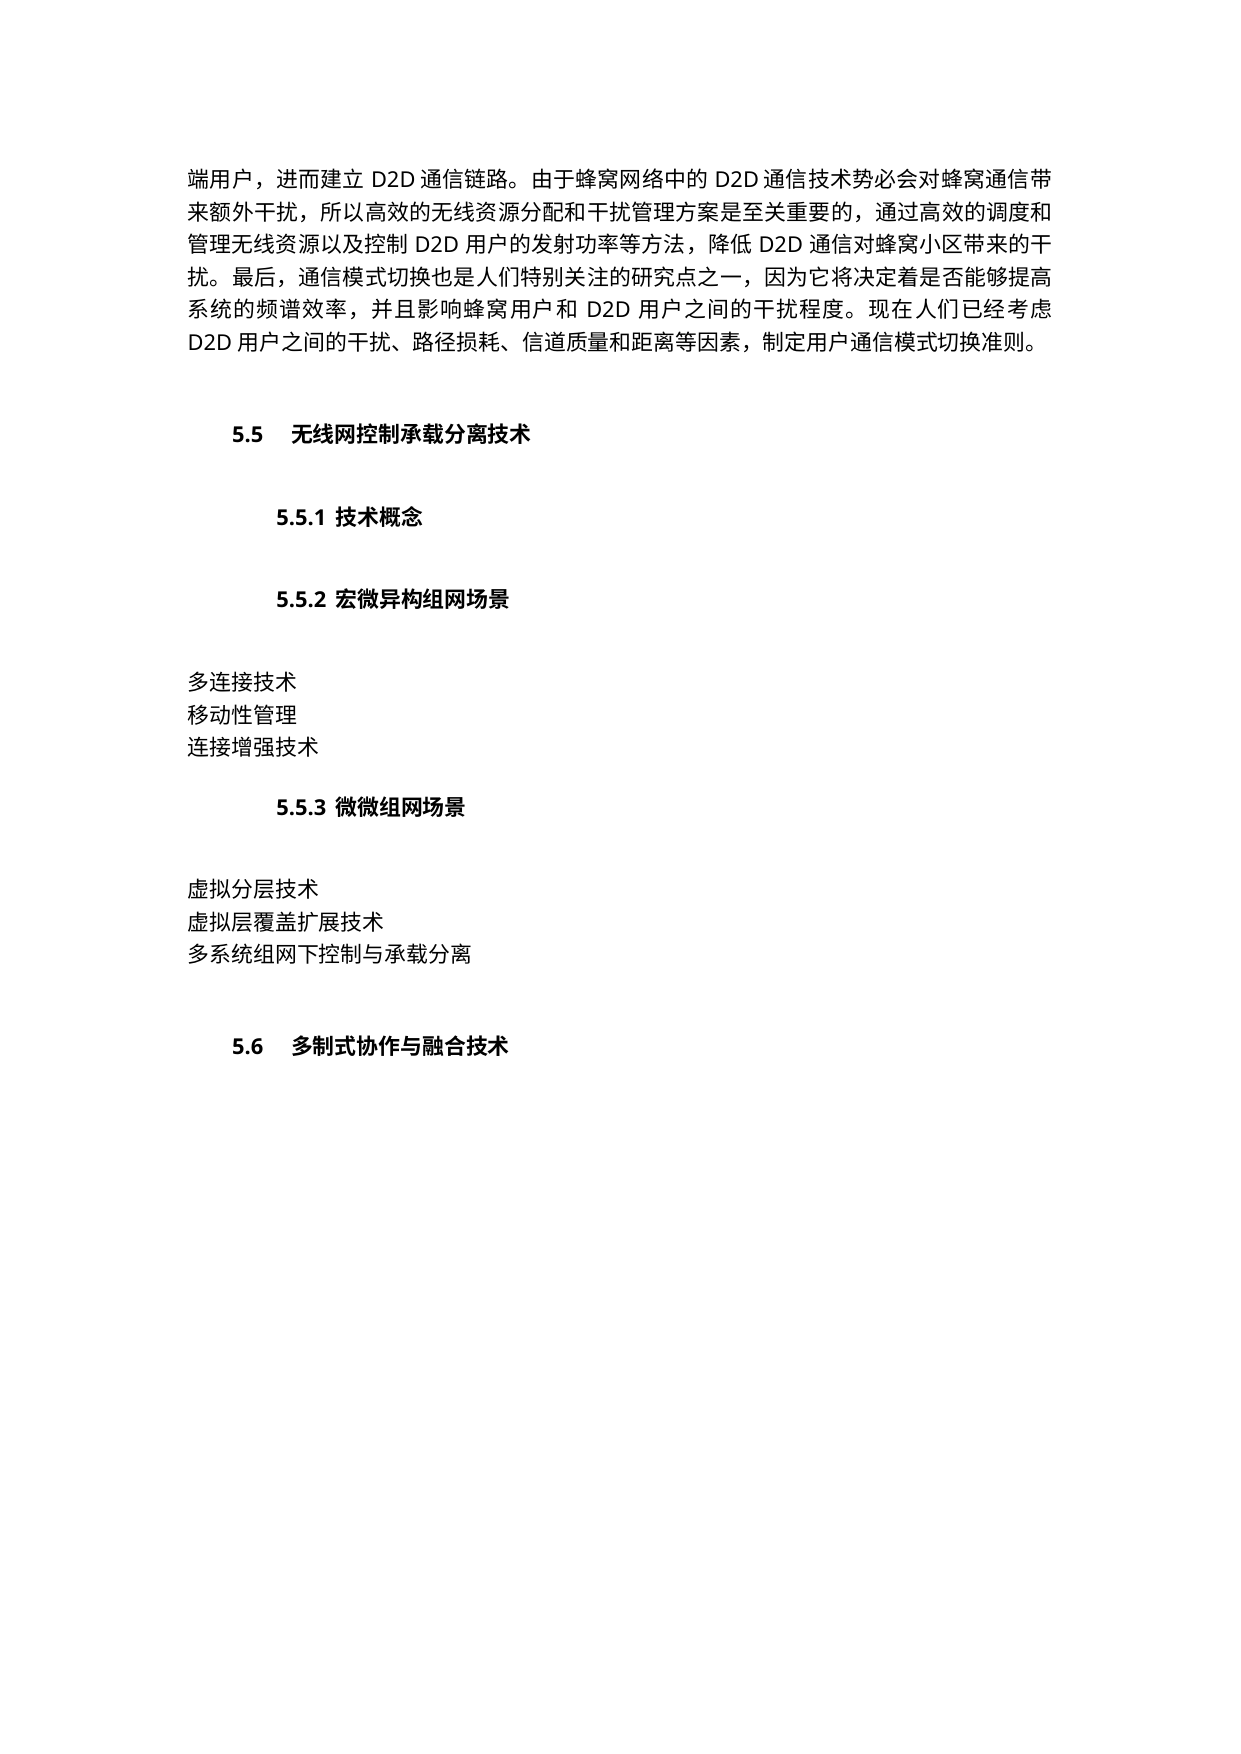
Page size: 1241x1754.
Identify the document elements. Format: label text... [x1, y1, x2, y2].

subtitle 微微组网场景 [276, 789, 1053, 822]
subtitle 宏微异构组网场景 [276, 582, 1053, 614]
text 虚拟分层技术 [187, 872, 1053, 904]
subtitle 无线网控制承载分离技术 [232, 417, 1053, 449]
text 移动性管理 [187, 697, 1053, 730]
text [187, 162, 1053, 357]
text 多系统组网下控制与承载分离 [187, 937, 1053, 969]
text 多连接技术 [187, 665, 1053, 697]
subtitle 技术概念 [276, 499, 1053, 532]
text 虚拟层覆盖扩展技术 [187, 904, 1053, 937]
text 连接增强技术 [187, 730, 1053, 762]
subtitle 多制式协作与融合技术 [232, 1029, 1053, 1062]
